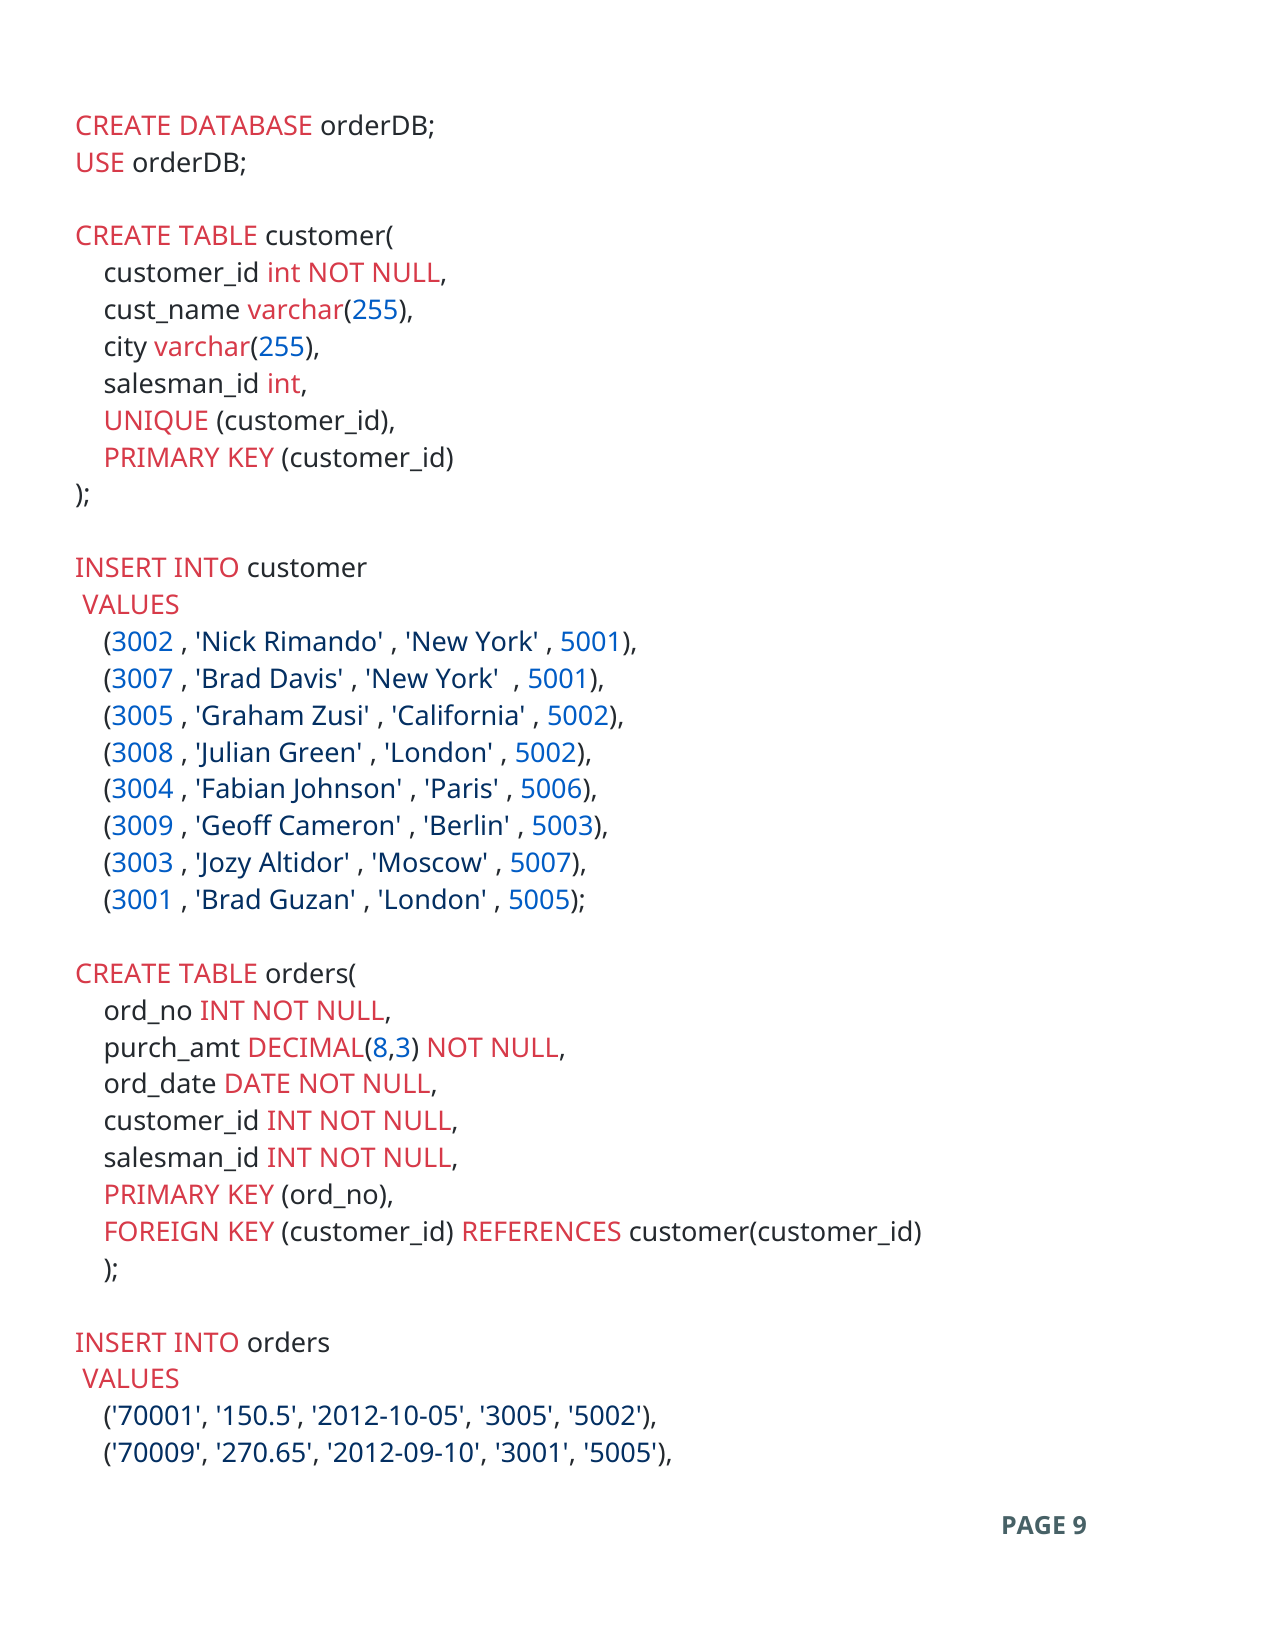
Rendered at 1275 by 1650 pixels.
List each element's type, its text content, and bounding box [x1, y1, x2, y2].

text cust_name varchar(255), [75, 291, 1200, 327]
text CREATE TABLE orders( [75, 954, 1200, 991]
text ('70009', '270.65', '2012-09-10', '3001', '5005'), [75, 1434, 1200, 1471]
text (3001 , 'Brad Guzan' , 'London' , 5005); [75, 881, 1200, 917]
text ); [75, 1249, 1200, 1286]
text VALUES [75, 586, 1200, 622]
text (3005 , 'Graham Zusi' , 'California' , 5002), [75, 696, 1200, 733]
text INSERT INTO customer [75, 549, 1200, 586]
text (3007 , 'Brad Davis' , 'New York' , 5001), [75, 659, 1200, 696]
text (3009 , 'Geoff Cameron' , 'Berlin' , 5003), [75, 807, 1200, 844]
text (3004 , 'Fabian Johnson' , 'Paris' , 5006), [75, 770, 1200, 807]
text UNIQUE (customer_id), [75, 401, 1200, 438]
text salesman_id int, [75, 364, 1200, 401]
text PRIMARY KEY (customer_id) [75, 438, 1200, 475]
text (3003 , 'Jozy Altidor' , 'Moscow' , 5007), [75, 844, 1200, 881]
text customer_id INT NOT NULL, [75, 1102, 1200, 1139]
text ); [75, 475, 1200, 512]
text ord_no INT NOT NULL, [75, 991, 1200, 1028]
text purch_amt DECIMAL(8,3) NOT NULL, [75, 1028, 1200, 1065]
text VALUES [75, 1360, 1200, 1397]
text (3002 , 'Nick Rimando' , 'New York' , 5001), [75, 622, 1200, 659]
text FOREIGN KEY (customer_id) REFERENCES customer(customer_id) [75, 1212, 1200, 1249]
text PRIMARY KEY (ord_no), [75, 1176, 1200, 1212]
text city varchar(255), [75, 327, 1200, 364]
text (3008 , 'Julian Green' , 'London' , 5002), [75, 733, 1200, 770]
text customer_id int NOT NULL, [75, 254, 1200, 291]
text ord_date DATE NOT NULL, [75, 1065, 1200, 1102]
text CREATE TABLE customer( [75, 217, 1200, 254]
text ('70001', '150.5', '2012-10-05', '3005', '5002'), [75, 1397, 1200, 1434]
text INSERT INTO orders [75, 1323, 1200, 1360]
text CREATE DATABASE orderDB; [75, 106, 1200, 143]
text USE orderDB; [75, 143, 1200, 180]
text salesman_id INT NOT NULL, [75, 1139, 1200, 1176]
